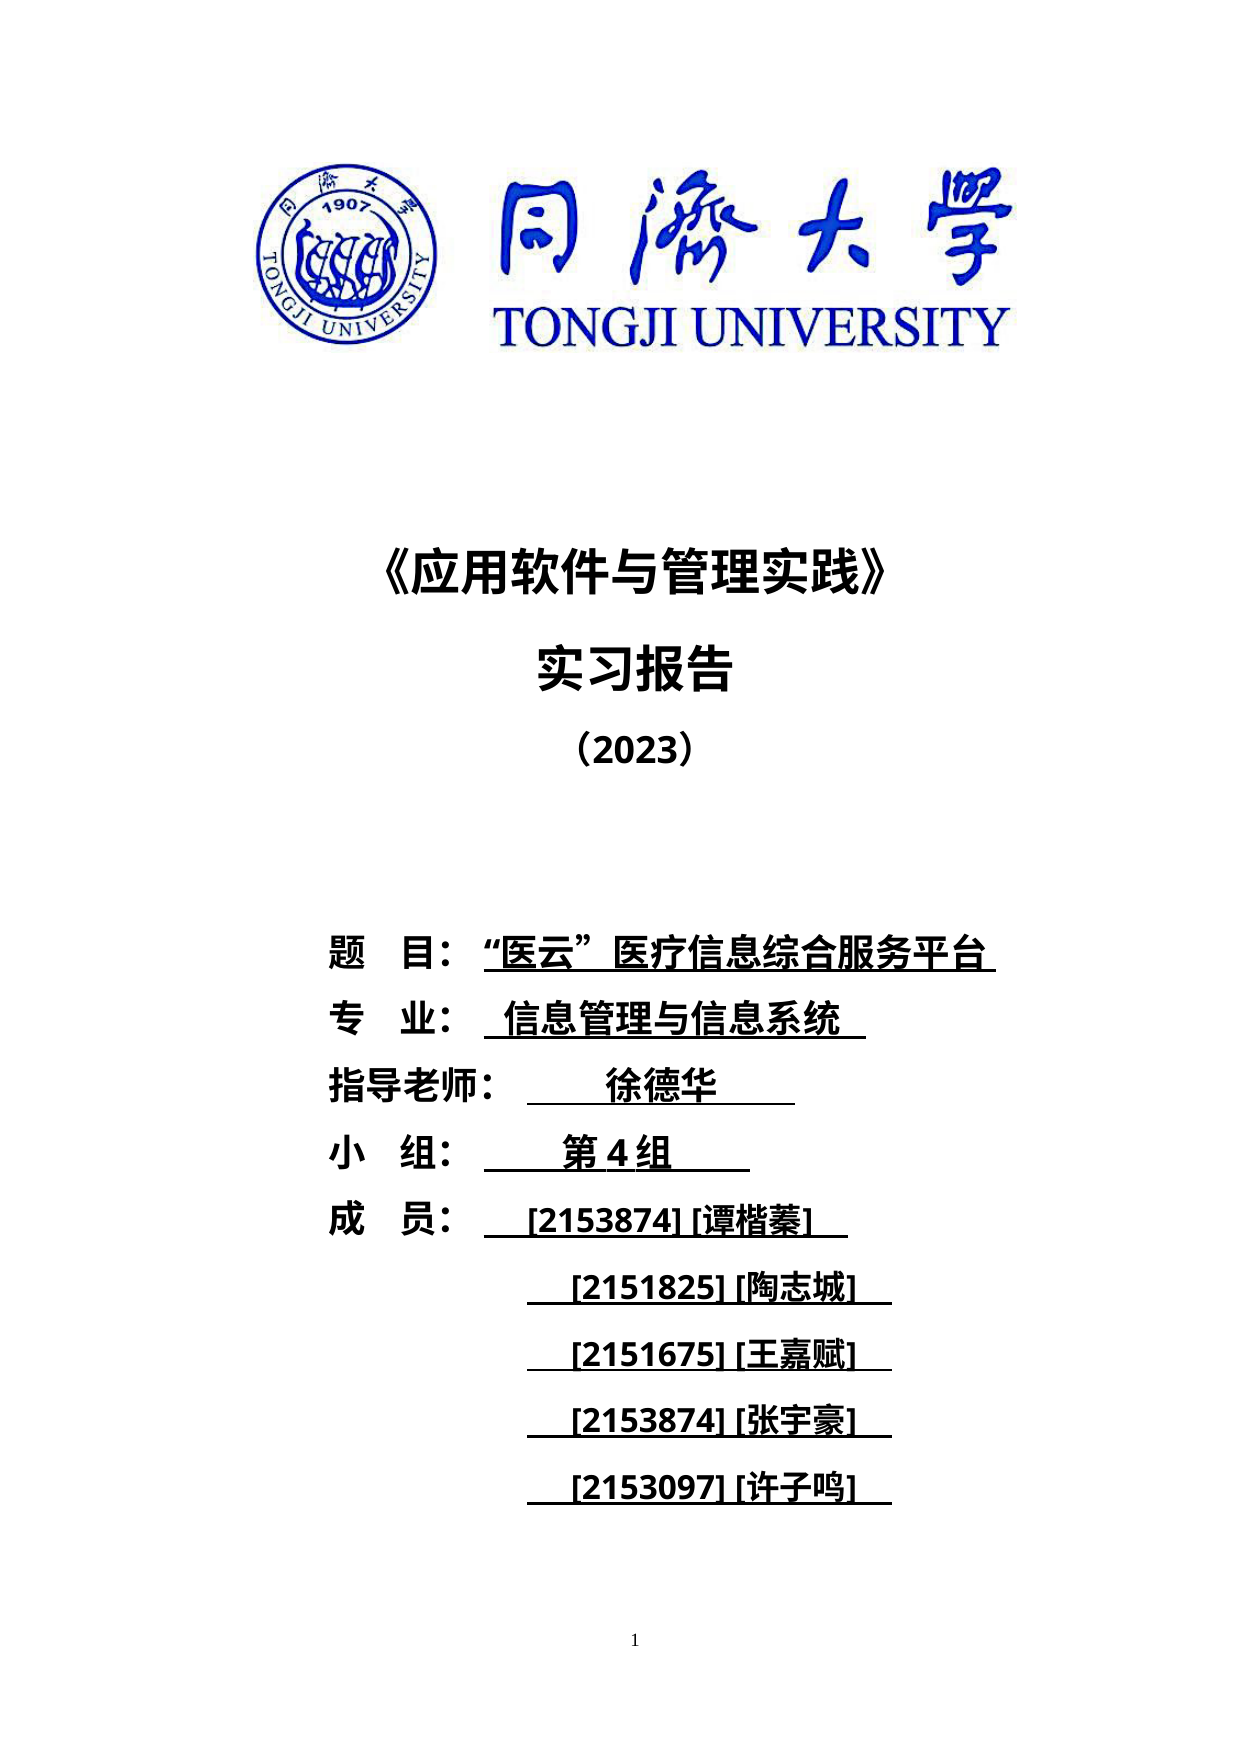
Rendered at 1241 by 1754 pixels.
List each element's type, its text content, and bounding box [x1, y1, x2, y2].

text 《应用软件与管理实践》 [177, 519, 1092, 617]
text （2023） [177, 714, 1092, 779]
text [2151825] [陶志城] [177, 1246, 1092, 1313]
text 实习报告 [177, 617, 1092, 714]
text [2151675] [王嘉赋] [177, 1313, 1092, 1379]
text 指导老师： 徐德华 [284, 1046, 1092, 1113]
text 成 员： [2153874] [谭楷蓁] [284, 1179, 1092, 1246]
text [2153874] [张宇豪] [177, 1379, 1092, 1446]
text [2153097] [许子鸣] [177, 1446, 1092, 1513]
text 专 业： 信息管理与信息系统 [284, 979, 1092, 1046]
text 题 目： “医云”医疗信息综合服务平台 [284, 913, 1092, 979]
text 小 组： 第4组 [284, 1113, 1092, 1179]
